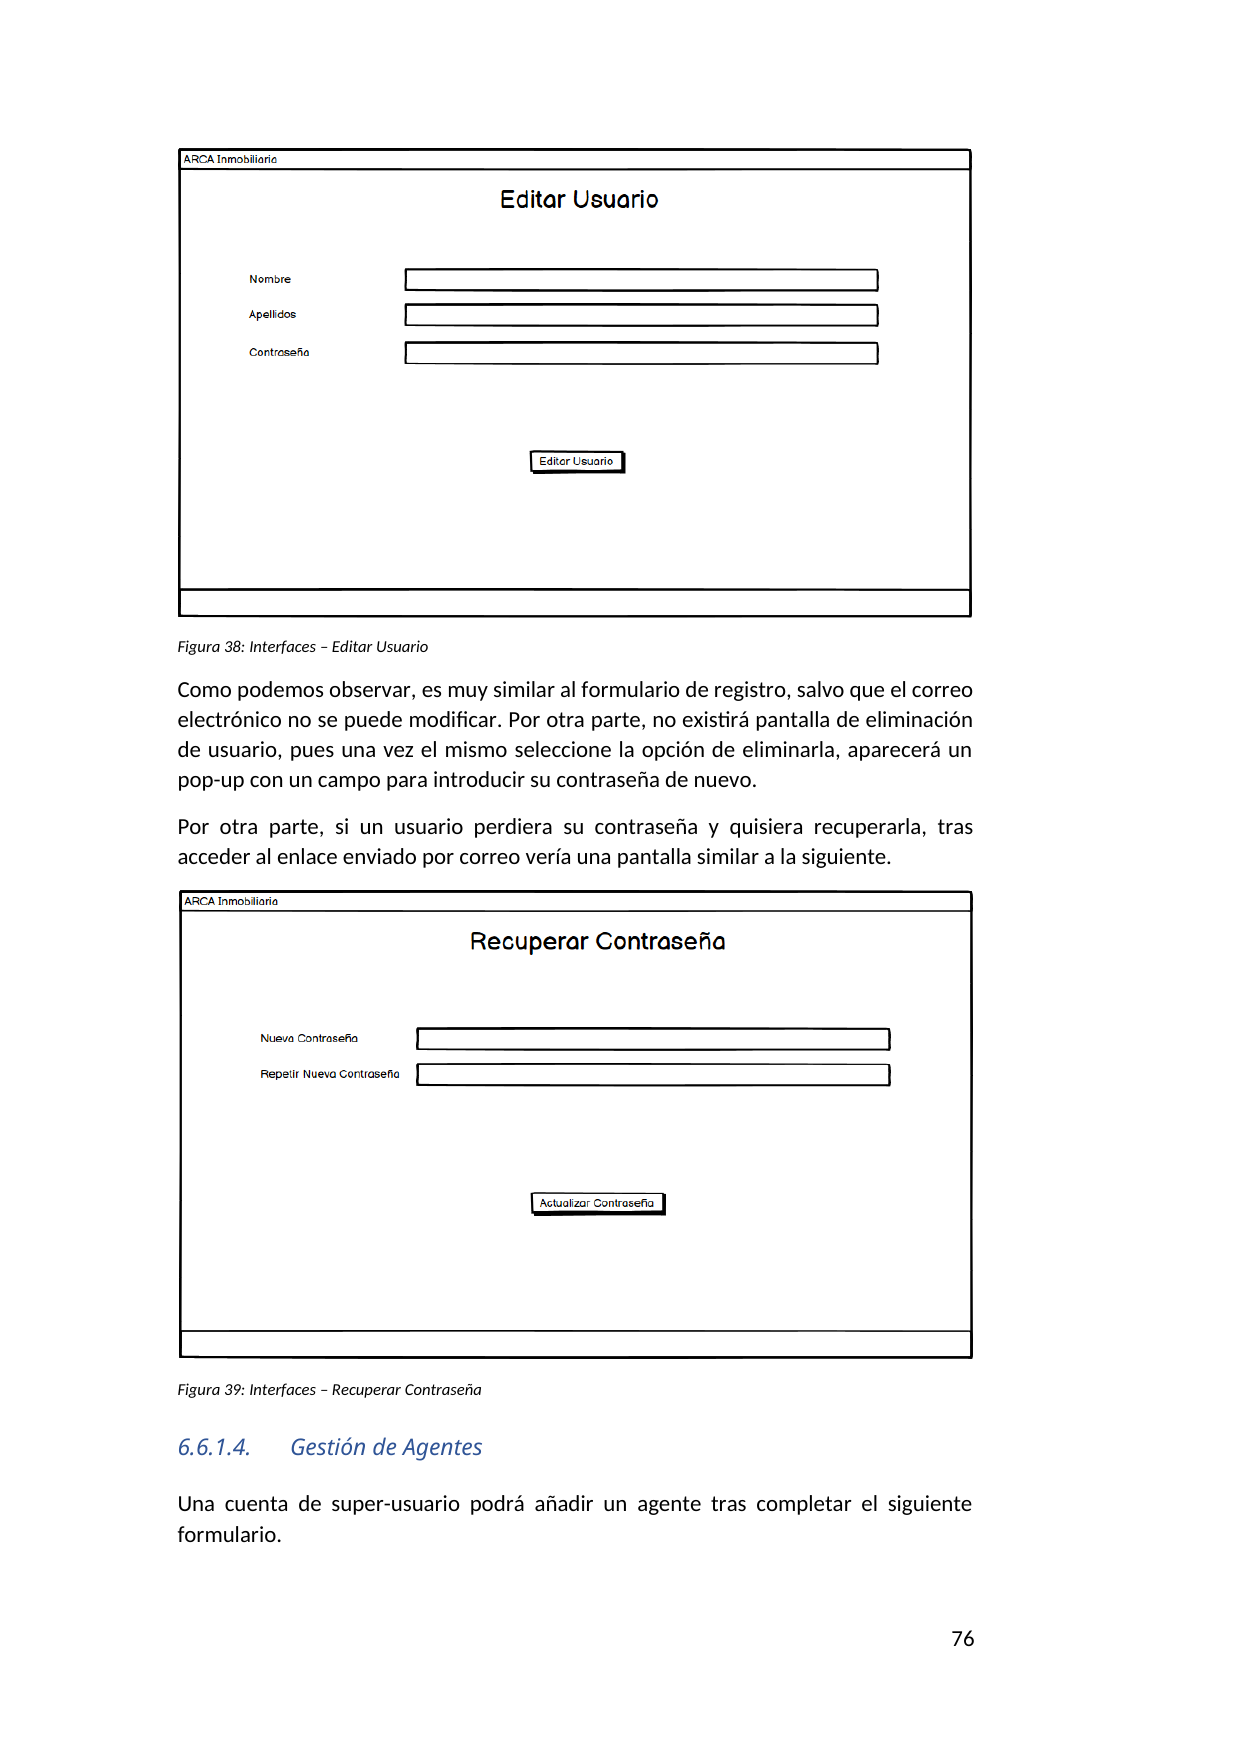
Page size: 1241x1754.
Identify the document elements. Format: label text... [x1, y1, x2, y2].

text Figura 38: Interfaces – Editar Usuario [177, 636, 974, 657]
text Figura 39: Interfaces – Recuperar Contraseña [177, 1380, 974, 1400]
subtitle Gestión de Agentes [177, 1431, 974, 1462]
text Por otra parte, si un usuario perdiera su contraseña y quisiera recuperarla, tras acceder al enlace enviado por correo vería una pantalla similar a la siguiente. [177, 812, 974, 871]
picture [177, 889, 975, 1361]
text Una cuenta de super-usuario podrá añadir un agente tras completar el siguiente formulario. [177, 1489, 974, 1548]
text Como podemos observar, es muy similar al formulario de registro, salvo que el correo electrónico no se puede modificar. Por otra parte, no existirá pantalla de eliminación de usuario, pues una vez el mismo seleccione la opción de eliminarla, aparecerá un pop-up con un campo para introducir su contraseña de nuevo. [177, 675, 974, 793]
picture [177, 147, 975, 618]
